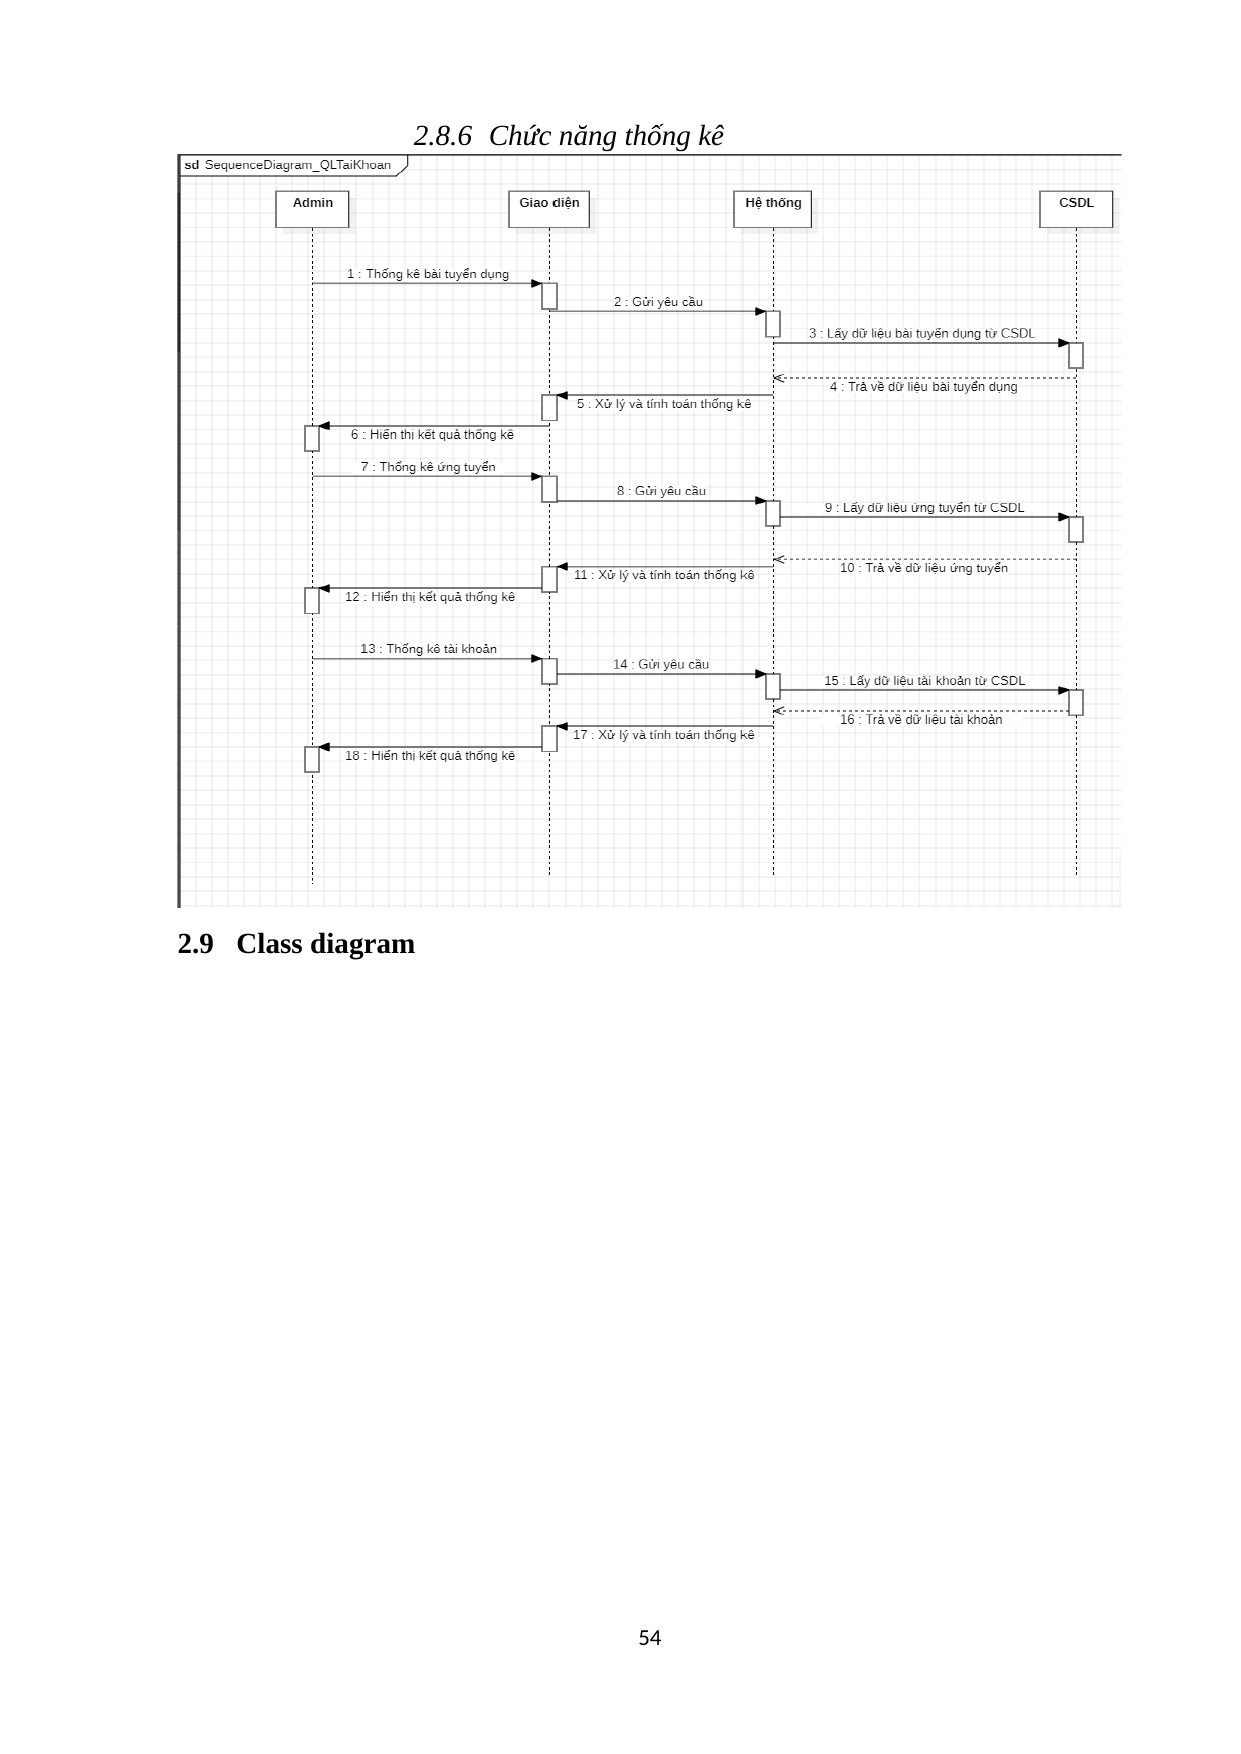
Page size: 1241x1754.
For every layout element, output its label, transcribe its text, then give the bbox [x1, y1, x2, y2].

picture [177, 154, 1122, 908]
subtitle Class diagram [177, 927, 1122, 960]
subtitle Chức năng thống kê [413, 118, 1122, 152]
